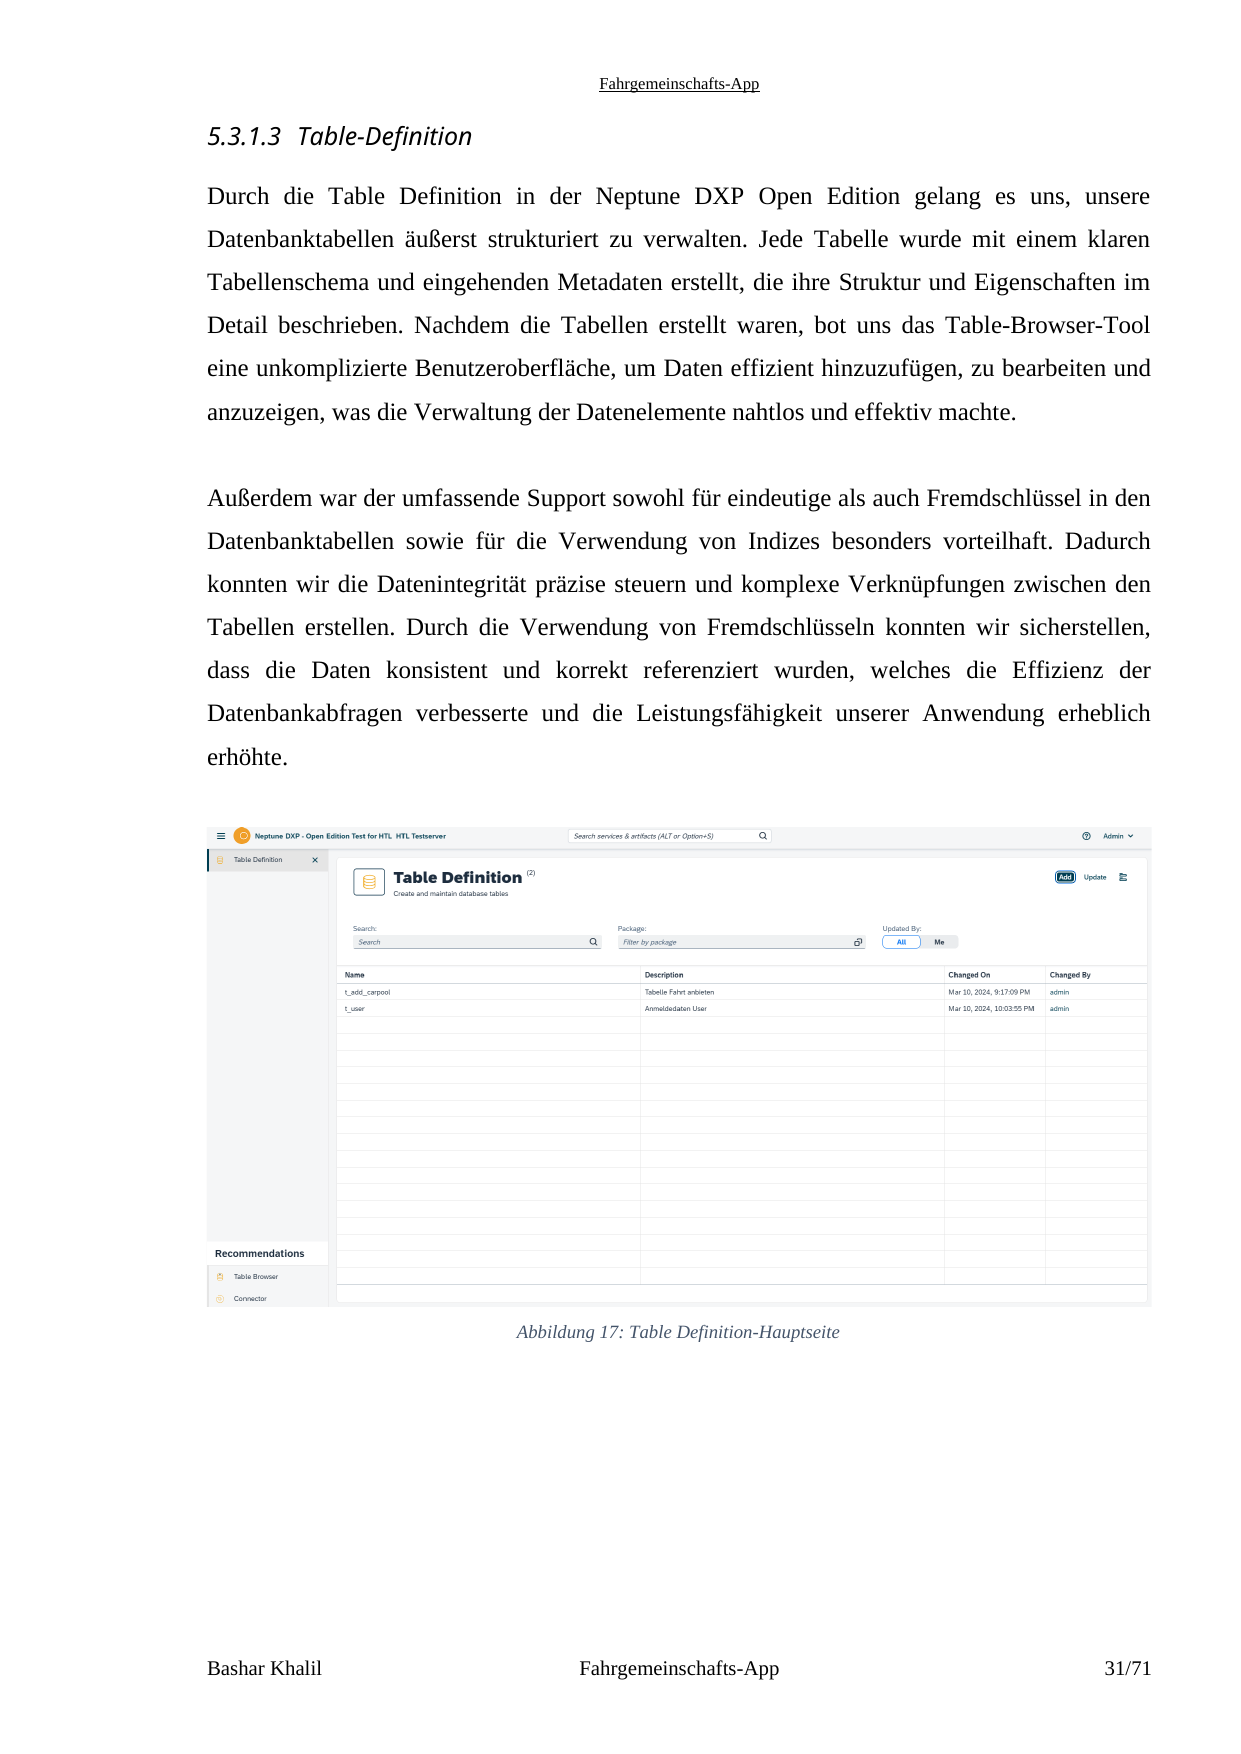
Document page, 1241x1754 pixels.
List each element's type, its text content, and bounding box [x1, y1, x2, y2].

picture [206, 827, 1152, 1307]
text Abbildung 17: Table Definition-Hauptseite [207, 1321, 1152, 1343]
subtitle Table-Definition [207, 118, 1152, 152]
text Außerdem war der umfassende Support sowohl für eindeutige als auch Fremdschlüssel in den Datenbanktabellen sowie für die Verwendung von Indizes besonders vorteilhaft. Dadurch konnten wir die Datenintegrität präzise steuern und komplexe Verknüpfungen zwischen den Tabellen erstellen. Durch die Verwendung von Fremdschlüsseln konnten wir sicherstellen, dass die Daten konsistent und korrekt referenziert wurden, welches die Effizienz der Datenbankabfragen verbesserte und die Leistungsfähigkeit unserer Anwendung erheblich erhöhte. [207, 483, 1152, 770]
text Durch die Table Definition in der Neptune DXP Open Edition gelang es uns, unsere Datenbanktabellen äußerst strukturiert zu verwalten. Jede Tabelle wurde mit einem klaren Tabellenschema und eingehenden Metadaten erstellt, die ihre Struktur und Eigenschaften im Detail beschrieben. Nachdem die Tabellen erstellt waren, bot uns das Table-Browser-Tool eine unkomplizierte Benutzeroberfläche, um Daten effizient hinzuzufügen, zu bearbeiten und anzuzeigen, was die Verwaltung der Datenelemente nahtlos und effektiv machte. [207, 181, 1152, 425]
